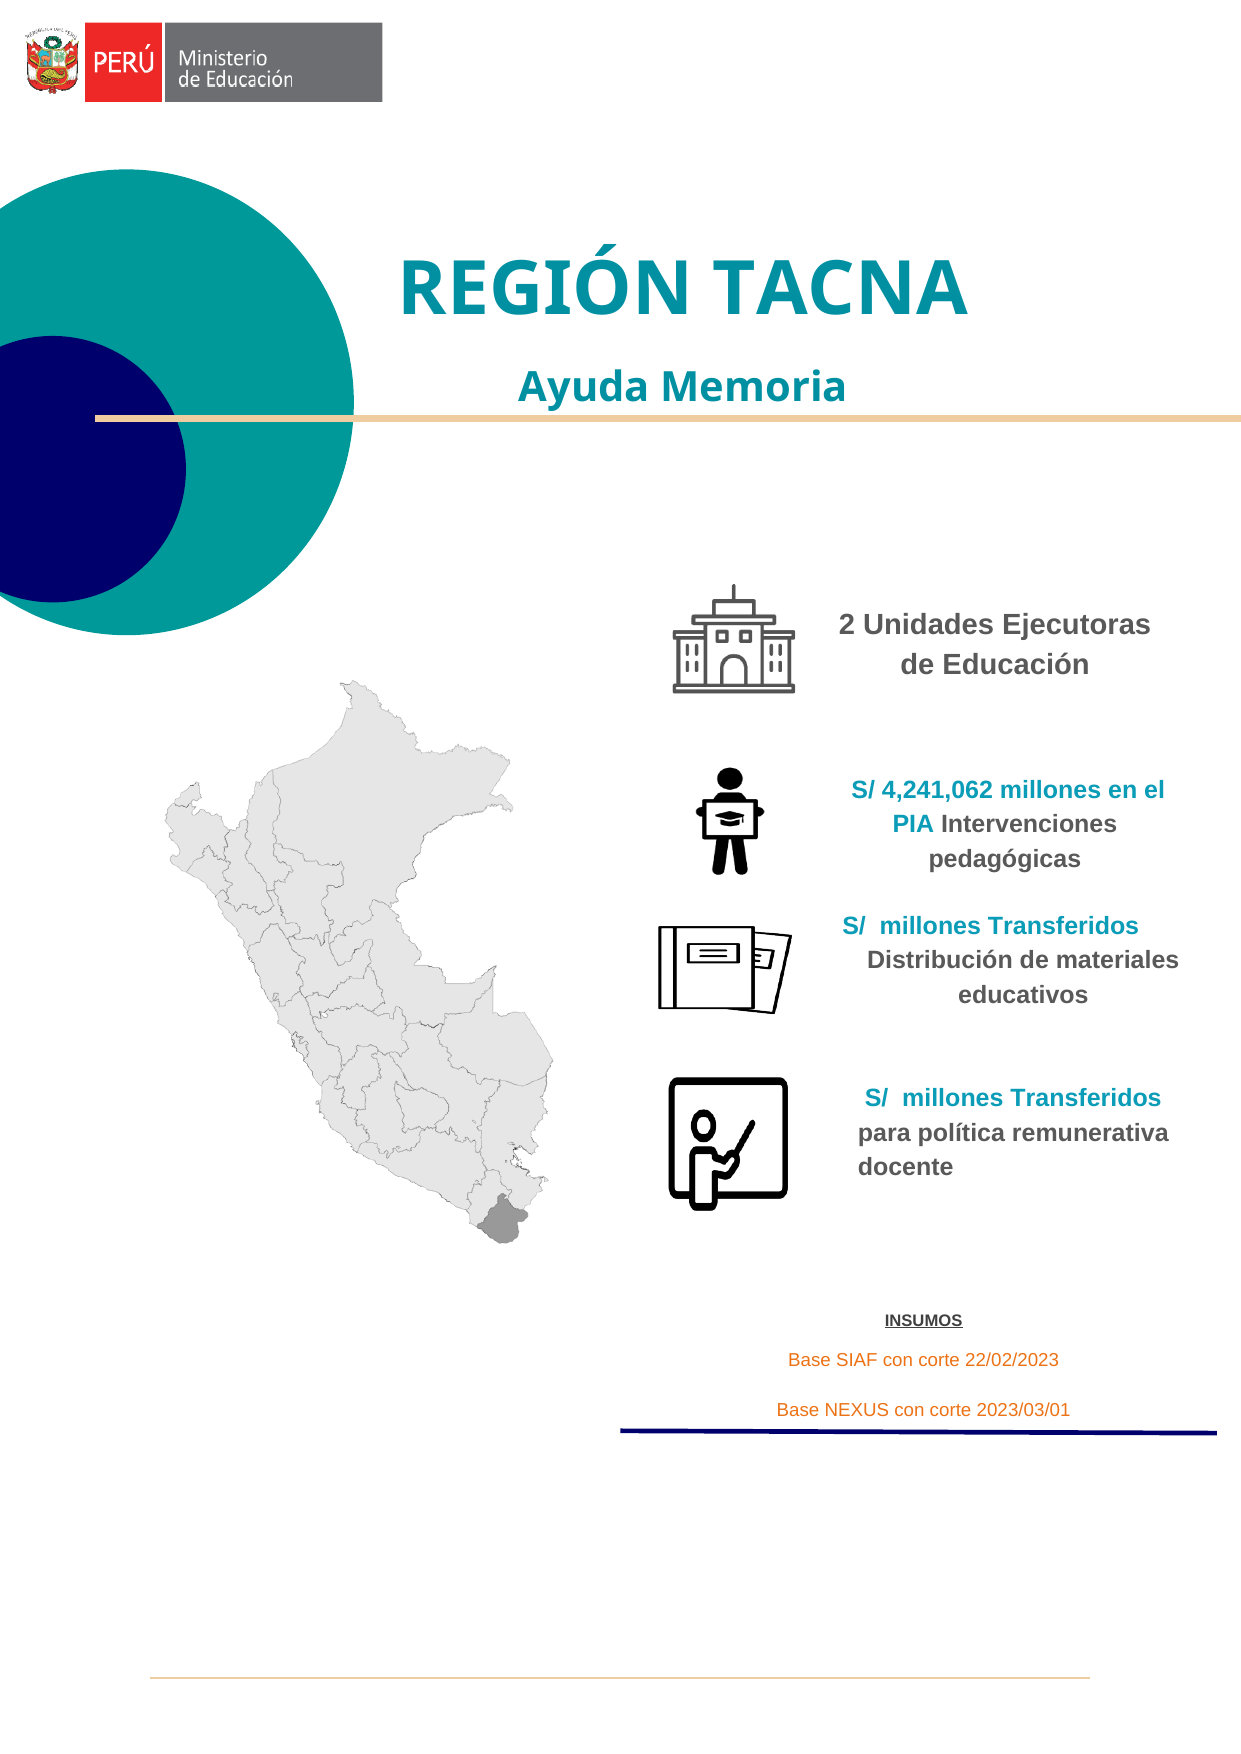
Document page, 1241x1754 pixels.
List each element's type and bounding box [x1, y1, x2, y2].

picture [21, 28, 81, 98]
picture [617, 913, 816, 1021]
picture [150, 675, 586, 1255]
picture [664, 749, 793, 894]
picture [179, 50, 292, 87]
picture [646, 1045, 801, 1227]
